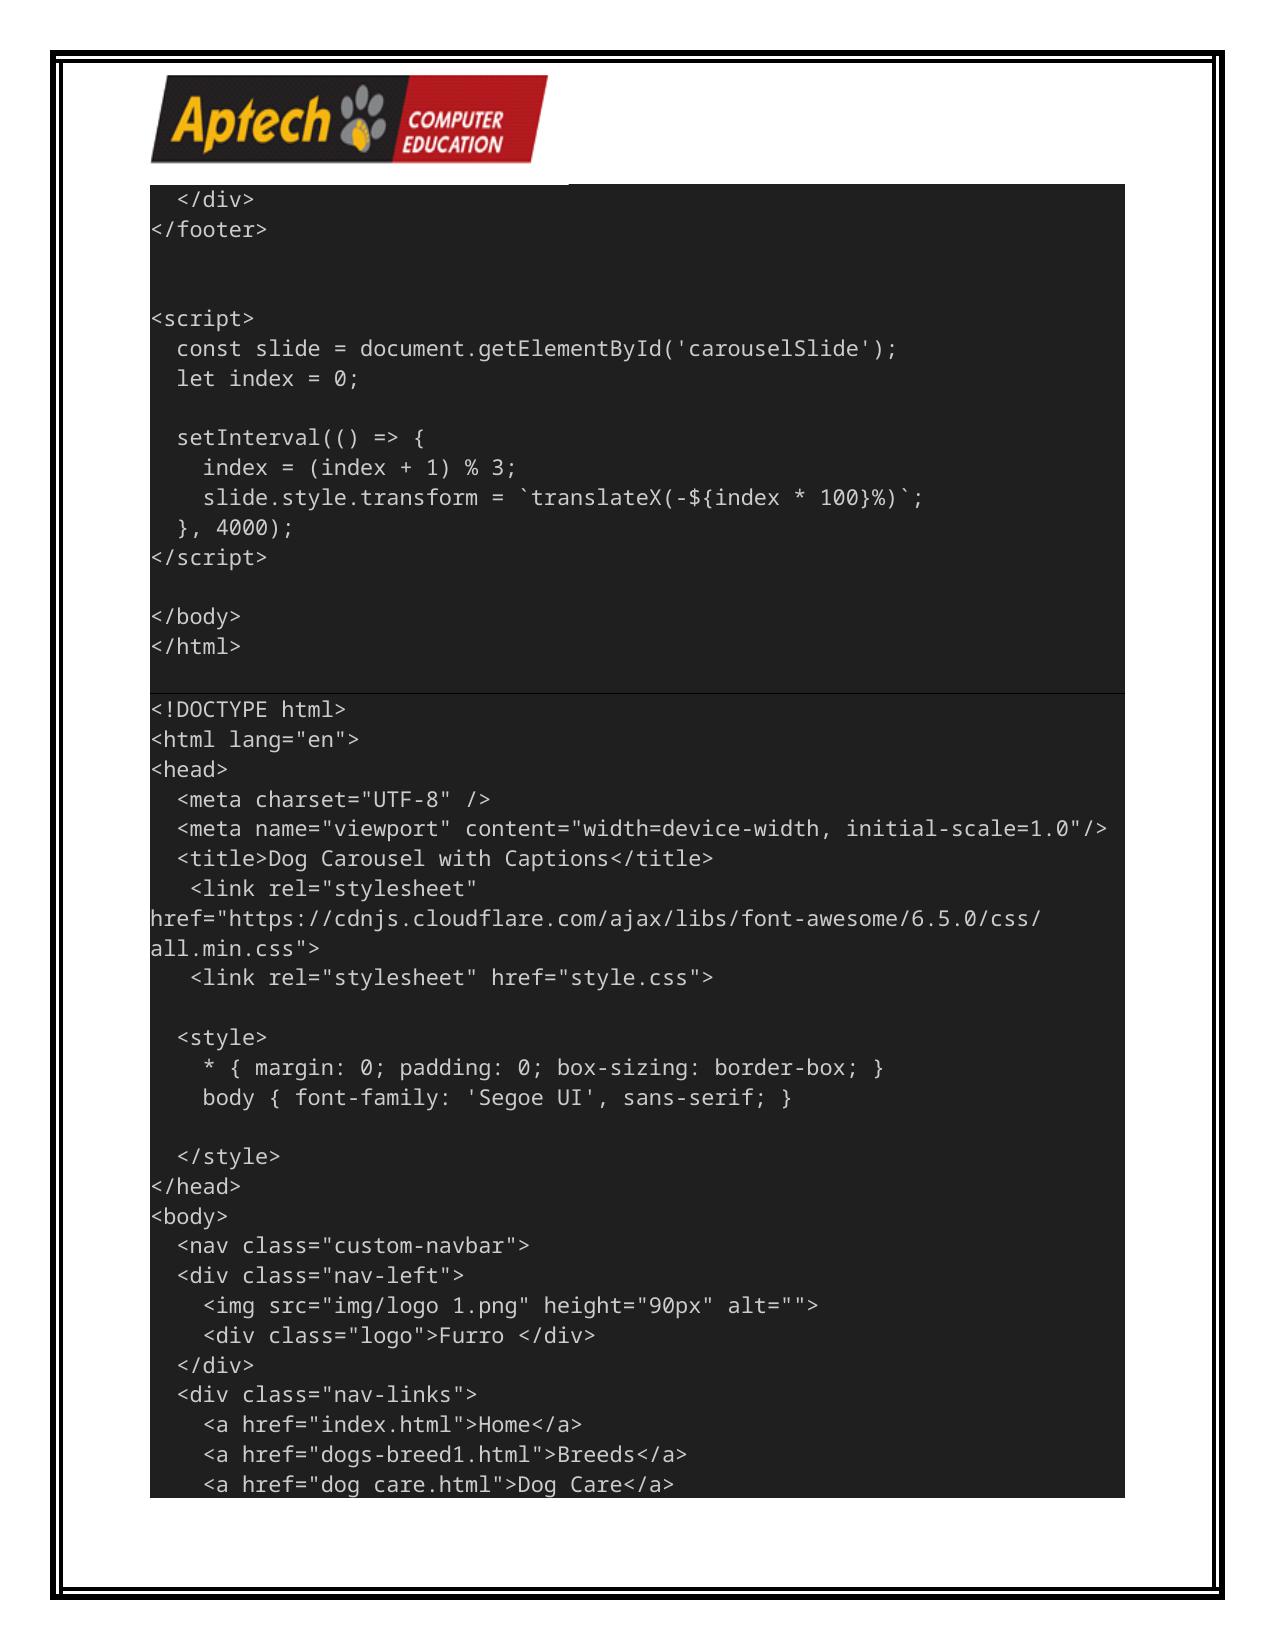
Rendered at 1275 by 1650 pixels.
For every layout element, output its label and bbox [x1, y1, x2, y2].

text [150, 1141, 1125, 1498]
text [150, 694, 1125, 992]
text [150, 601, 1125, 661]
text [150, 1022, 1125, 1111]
picture [150, 75, 569, 185]
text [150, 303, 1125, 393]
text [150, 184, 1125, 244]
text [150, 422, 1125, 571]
